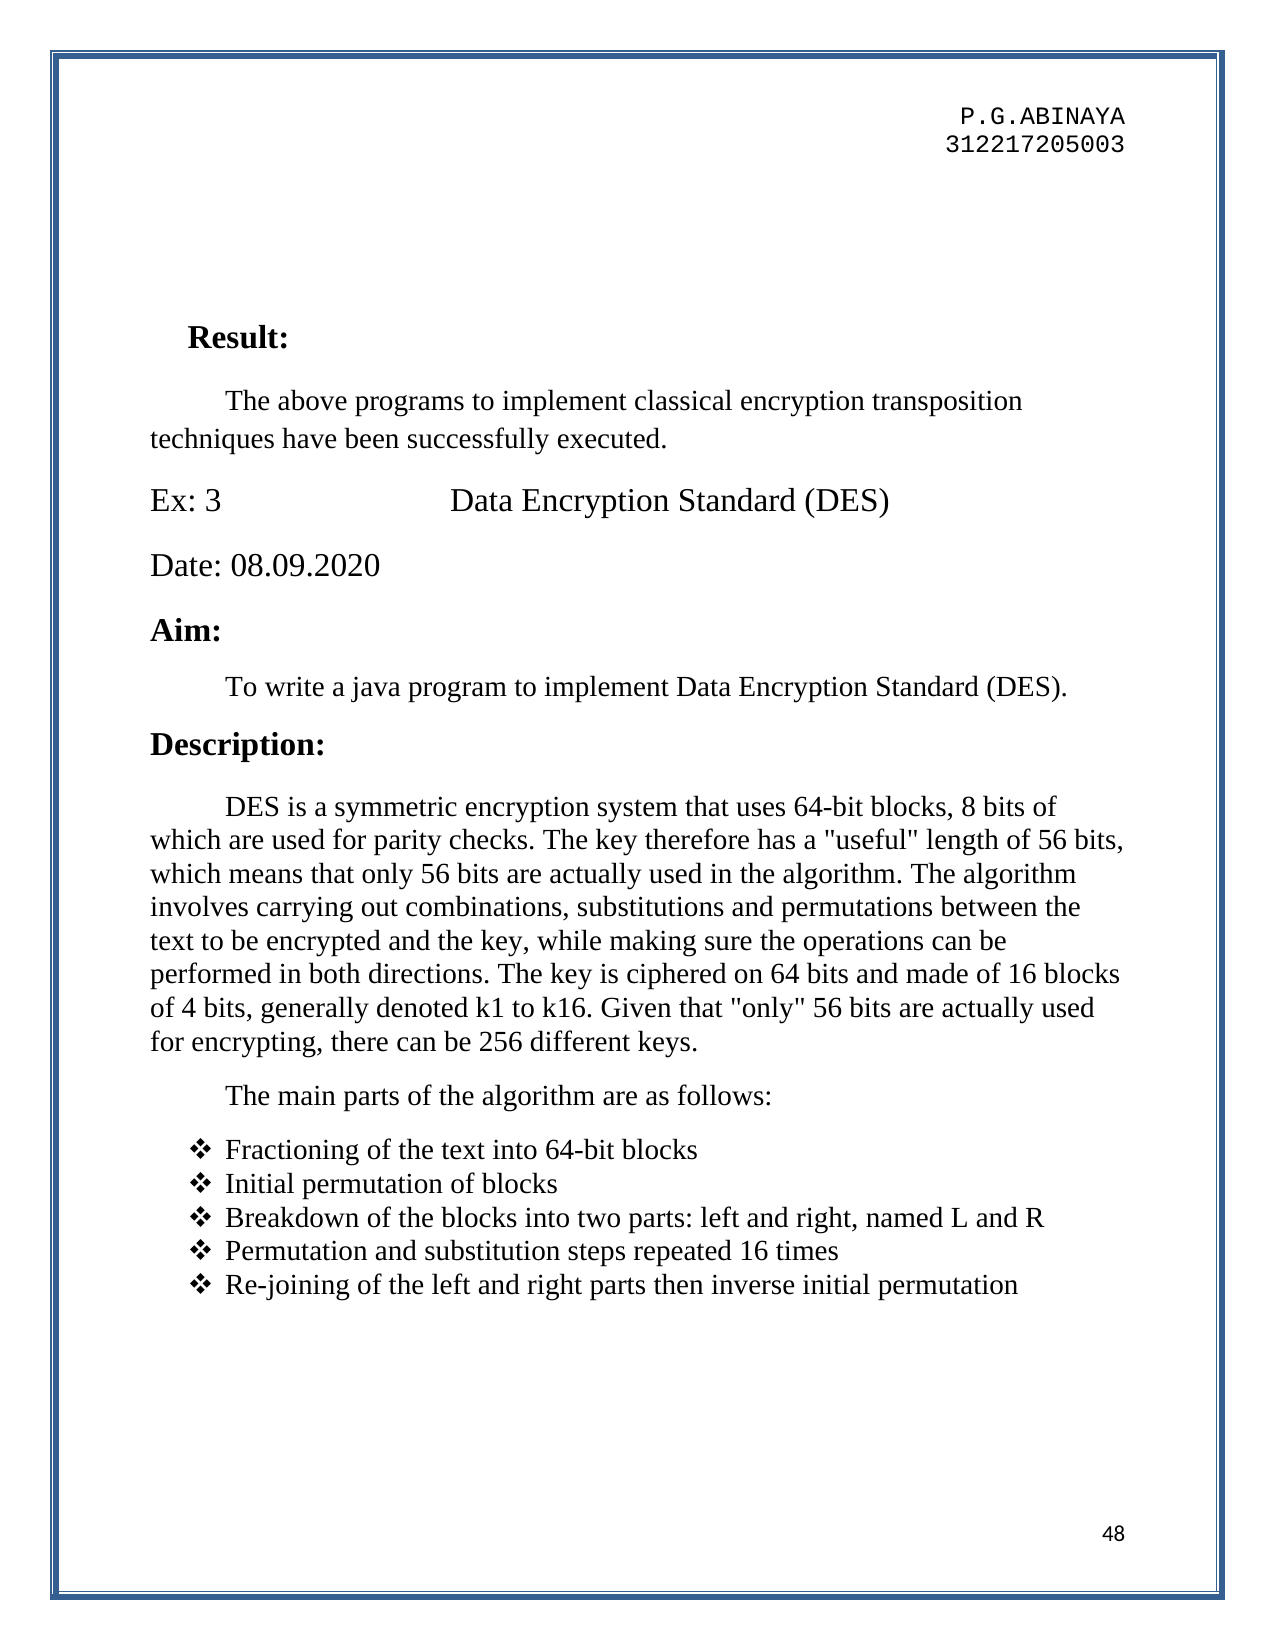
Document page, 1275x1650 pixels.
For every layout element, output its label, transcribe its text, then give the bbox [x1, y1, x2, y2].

text Aim: [150, 610, 1125, 649]
list Permutation and substitution steps repeated 16 times [187, 1233, 1125, 1267]
text To write a java program to implement Data Encryption Standard (DES). [150, 669, 1125, 703]
list Breakdown of the blocks into two parts: left and right, named L and R [187, 1200, 1125, 1233]
text Result: [150, 318, 1125, 356]
text Ex: 3 Data Encryption Standard (DES) [513, 481, 1125, 519]
text DES is a symmetric encryption system that uses 64-bit blocks, 8 bits of which are used for parity checks. The key therefore has a "useful" length of 56 bits, which means that only 56 bits are actually used in the algorithm. The algorithm involves carrying out combinations, substitutions and permutations between the text to be encrypted and the key, while making sure the operations can be performed in both directions. The key is ciphered on 64 bits and made of 16 blocks of 4 bits, generally denoted k1 to k16. Given that "only" 56 bits are actually used for encrypting, there can be 256 different keys. [150, 789, 1125, 1057]
text Ex: 3 Data Encryption Standard (DES) [150, 481, 450, 519]
text Date: 08.09.2020 [150, 546, 1125, 584]
list Initial permutation of blocks [187, 1166, 1125, 1200]
list Re-joining of the left and right parts then inverse initial permutation [187, 1267, 1125, 1301]
text The above programs to implement classical encryption transposition techniques have been successfully executed. [150, 383, 1125, 455]
text Description: [150, 724, 1125, 762]
text The main parts of the algorithm are as follows: [150, 1078, 1125, 1112]
list Fractioning of the text into 64-bit blocks [187, 1132, 1125, 1166]
